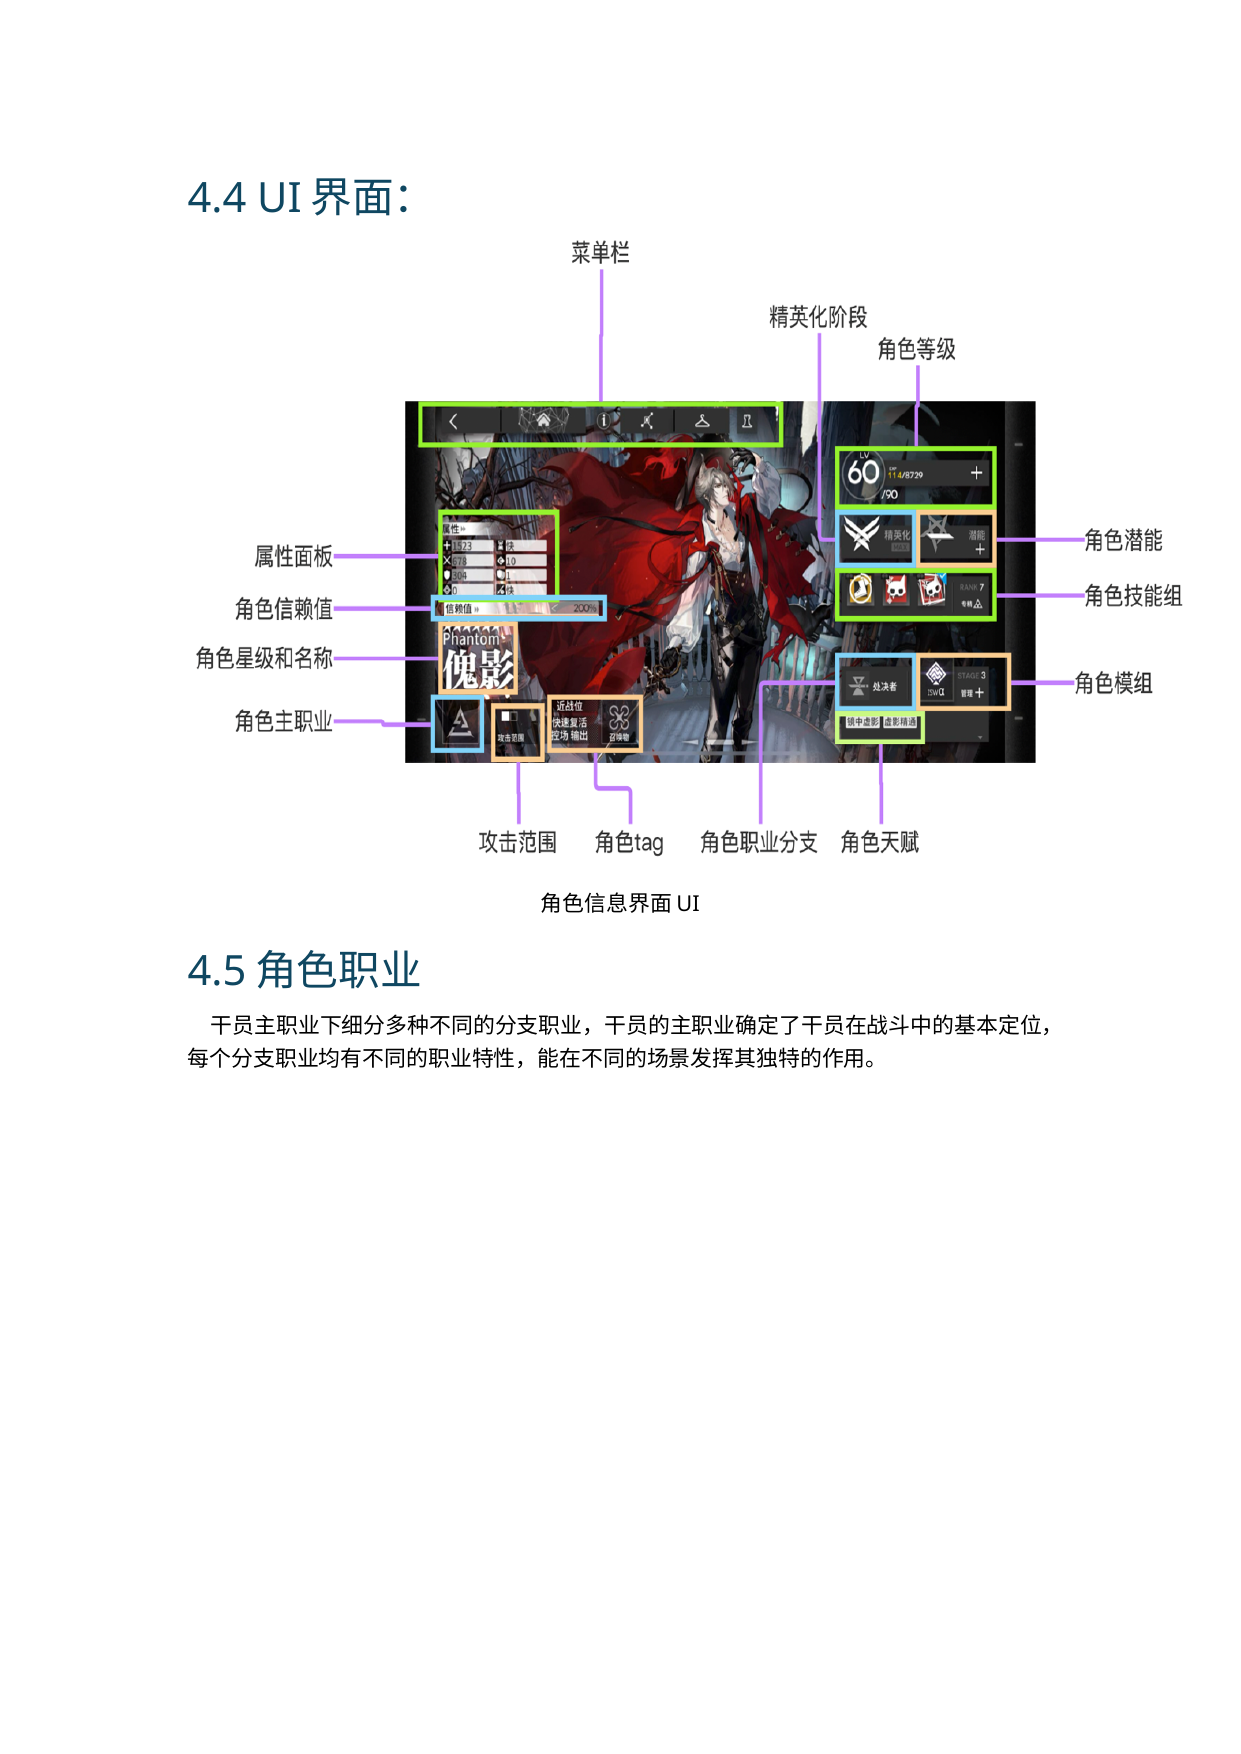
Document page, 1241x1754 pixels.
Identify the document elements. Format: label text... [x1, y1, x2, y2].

text 角色信息界面UI [187, 885, 1053, 918]
subtitle 4.5角色职业 [187, 934, 1053, 999]
text 干员主职业下细分多种不同的分支职业，干员的主职业确定了干员在战斗中的基本定位，每个分支职业均有不同的职业特性，能在不同的场景发挥其独特的作用。 [187, 1008, 1053, 1073]
picture [187, 235, 1190, 879]
subtitle 4.4 UI界面： [187, 162, 1053, 227]
